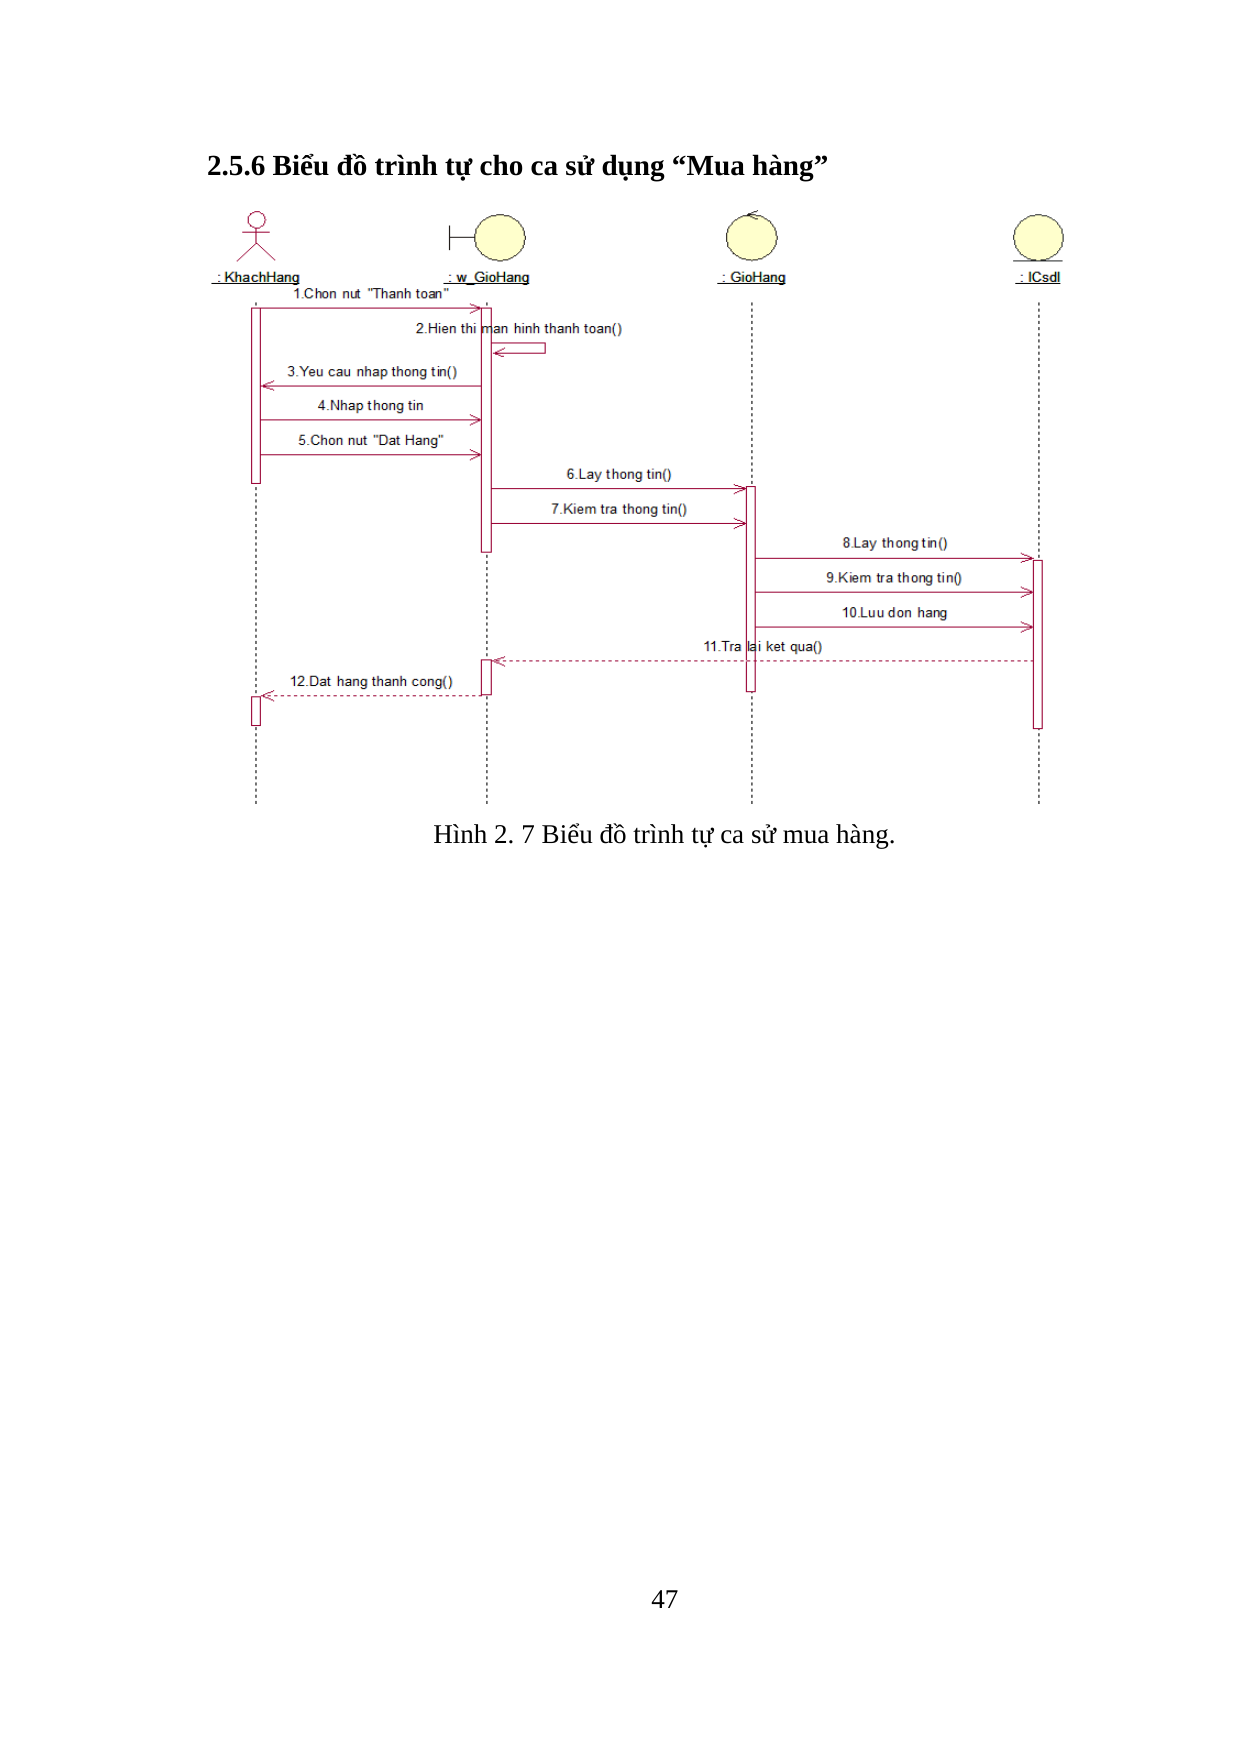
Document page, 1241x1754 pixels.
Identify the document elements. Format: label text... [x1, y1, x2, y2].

subtitle 2.5.6 Biểu đồ trình tự cho ca sử dụng “Mua hàng” [207, 148, 1122, 181]
text Hình 2. 7 Biểu đồ trình tự ca sử mua hàng. [207, 819, 1122, 850]
picture [206, 204, 1122, 804]
